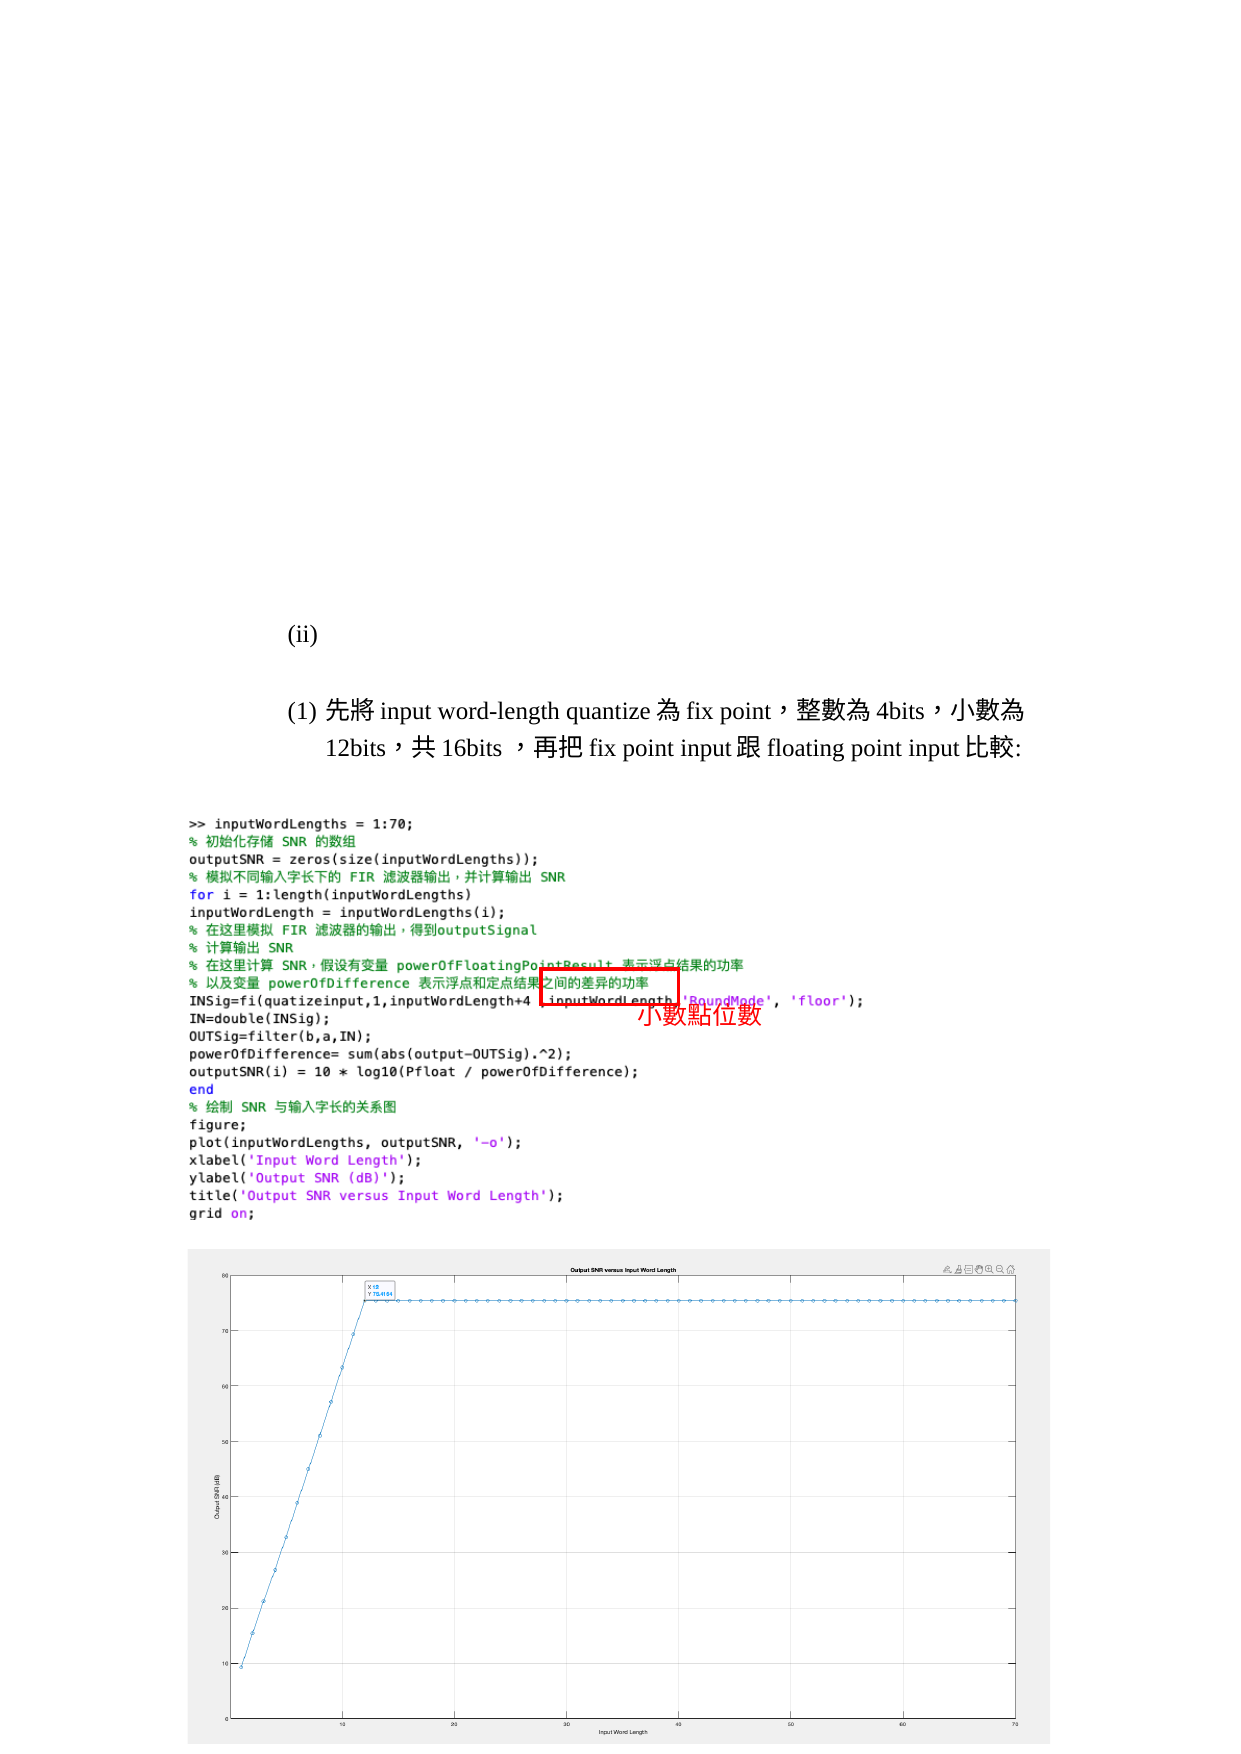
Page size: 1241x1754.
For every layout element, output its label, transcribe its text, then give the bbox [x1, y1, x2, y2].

picture [187, 1249, 1050, 1743]
picture [187, 816, 873, 1220]
list 先將input word-length quantize為fix point，整數為4bits，小數為12bits，共16bits ，再把fix point input跟floating point input比較: [287, 689, 1053, 764]
text (ii) [287, 614, 1053, 652]
